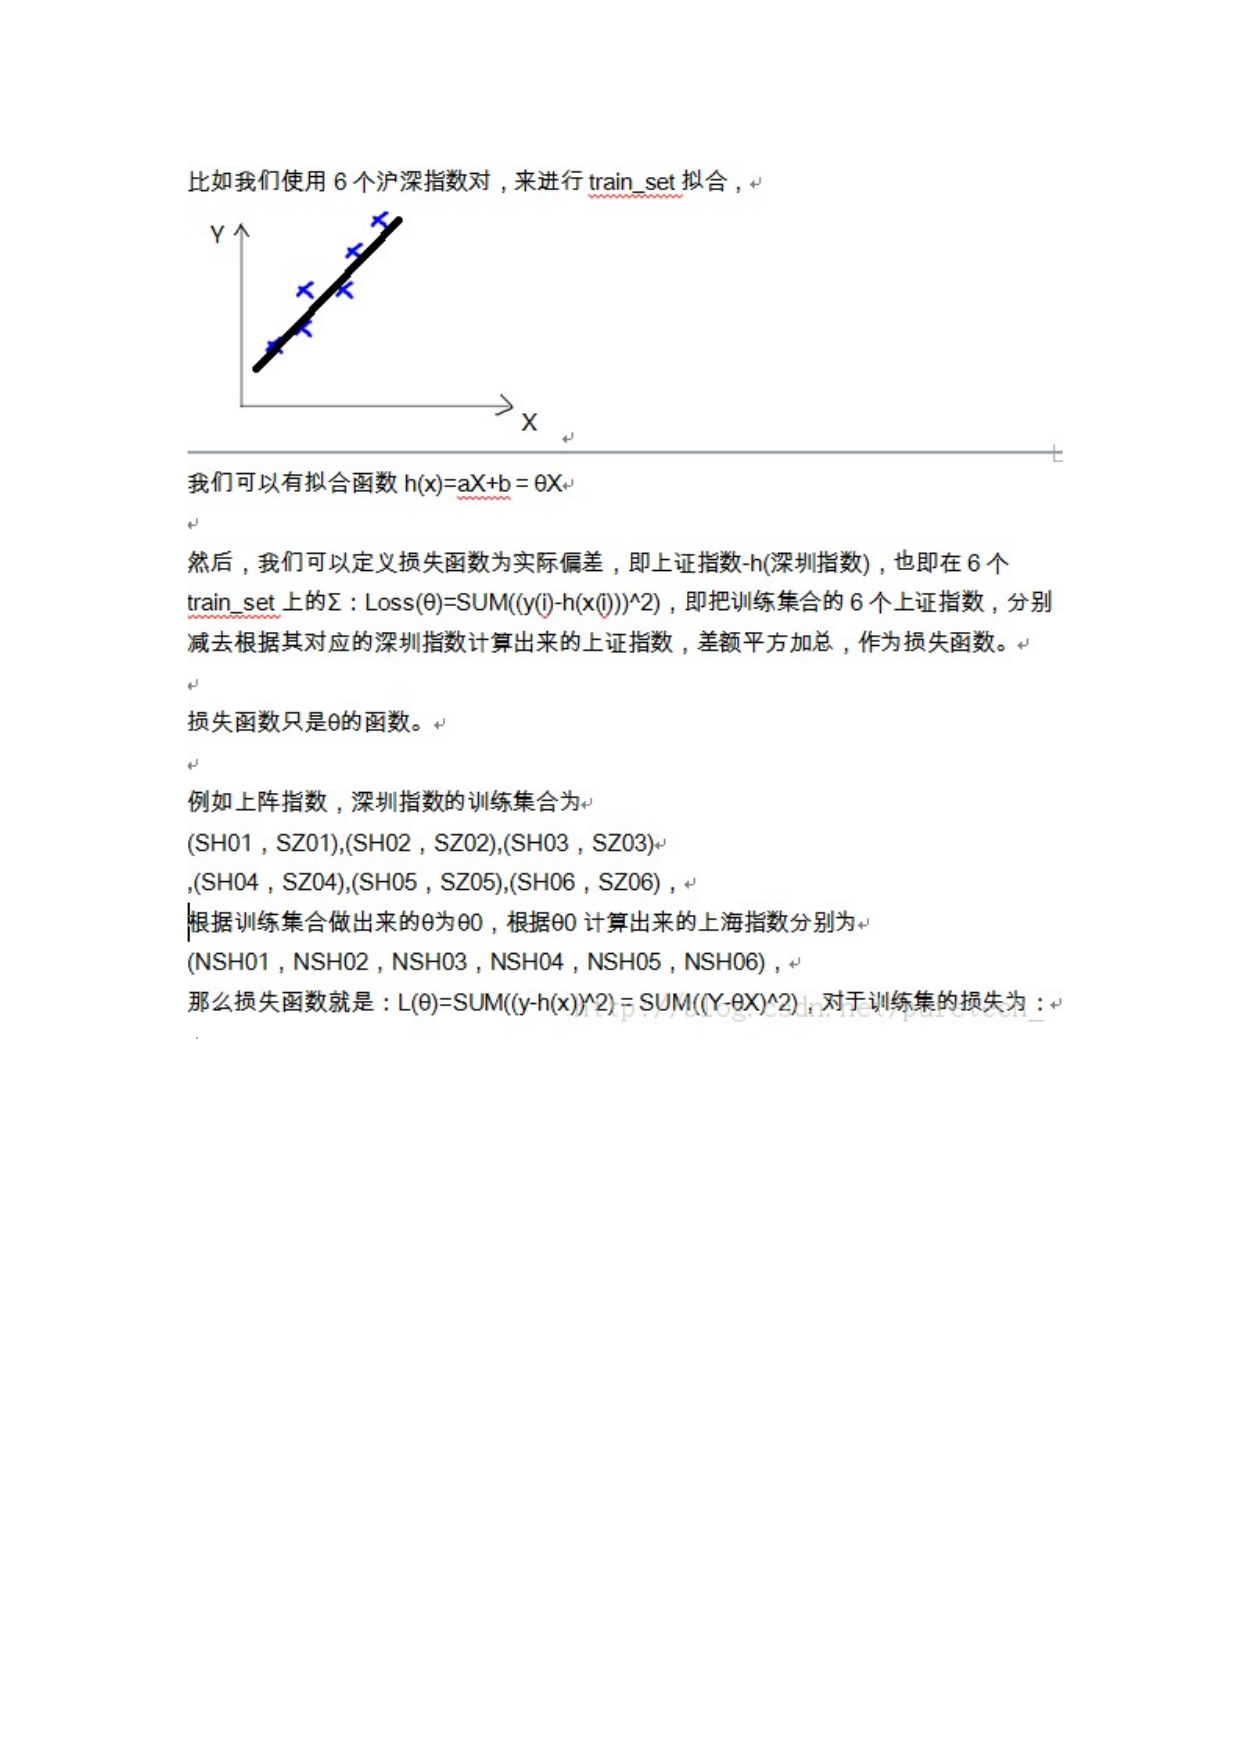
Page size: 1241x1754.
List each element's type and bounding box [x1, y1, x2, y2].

picture [187, 162, 1063, 1039]
